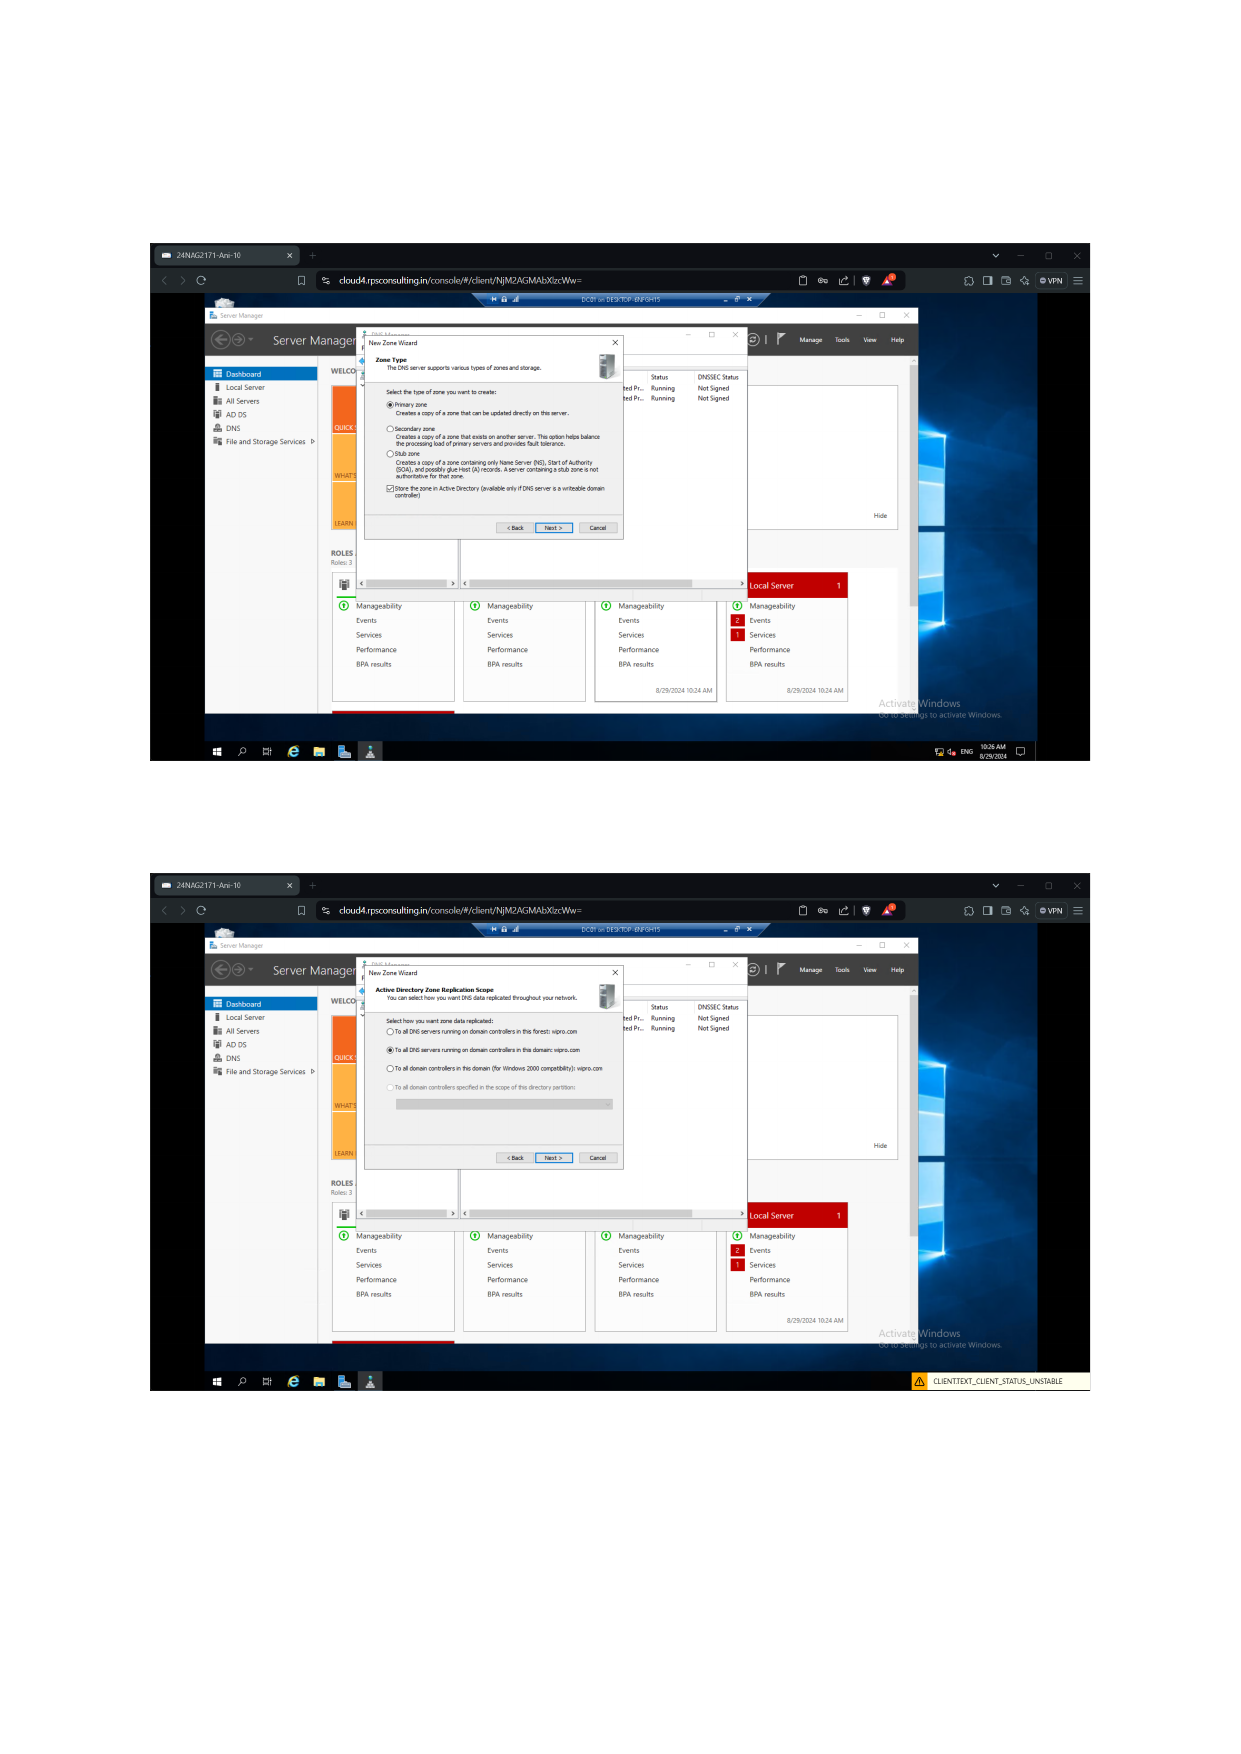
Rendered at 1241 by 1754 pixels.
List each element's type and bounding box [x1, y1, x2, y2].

picture [150, 243, 1091, 761]
picture [150, 873, 1091, 1391]
